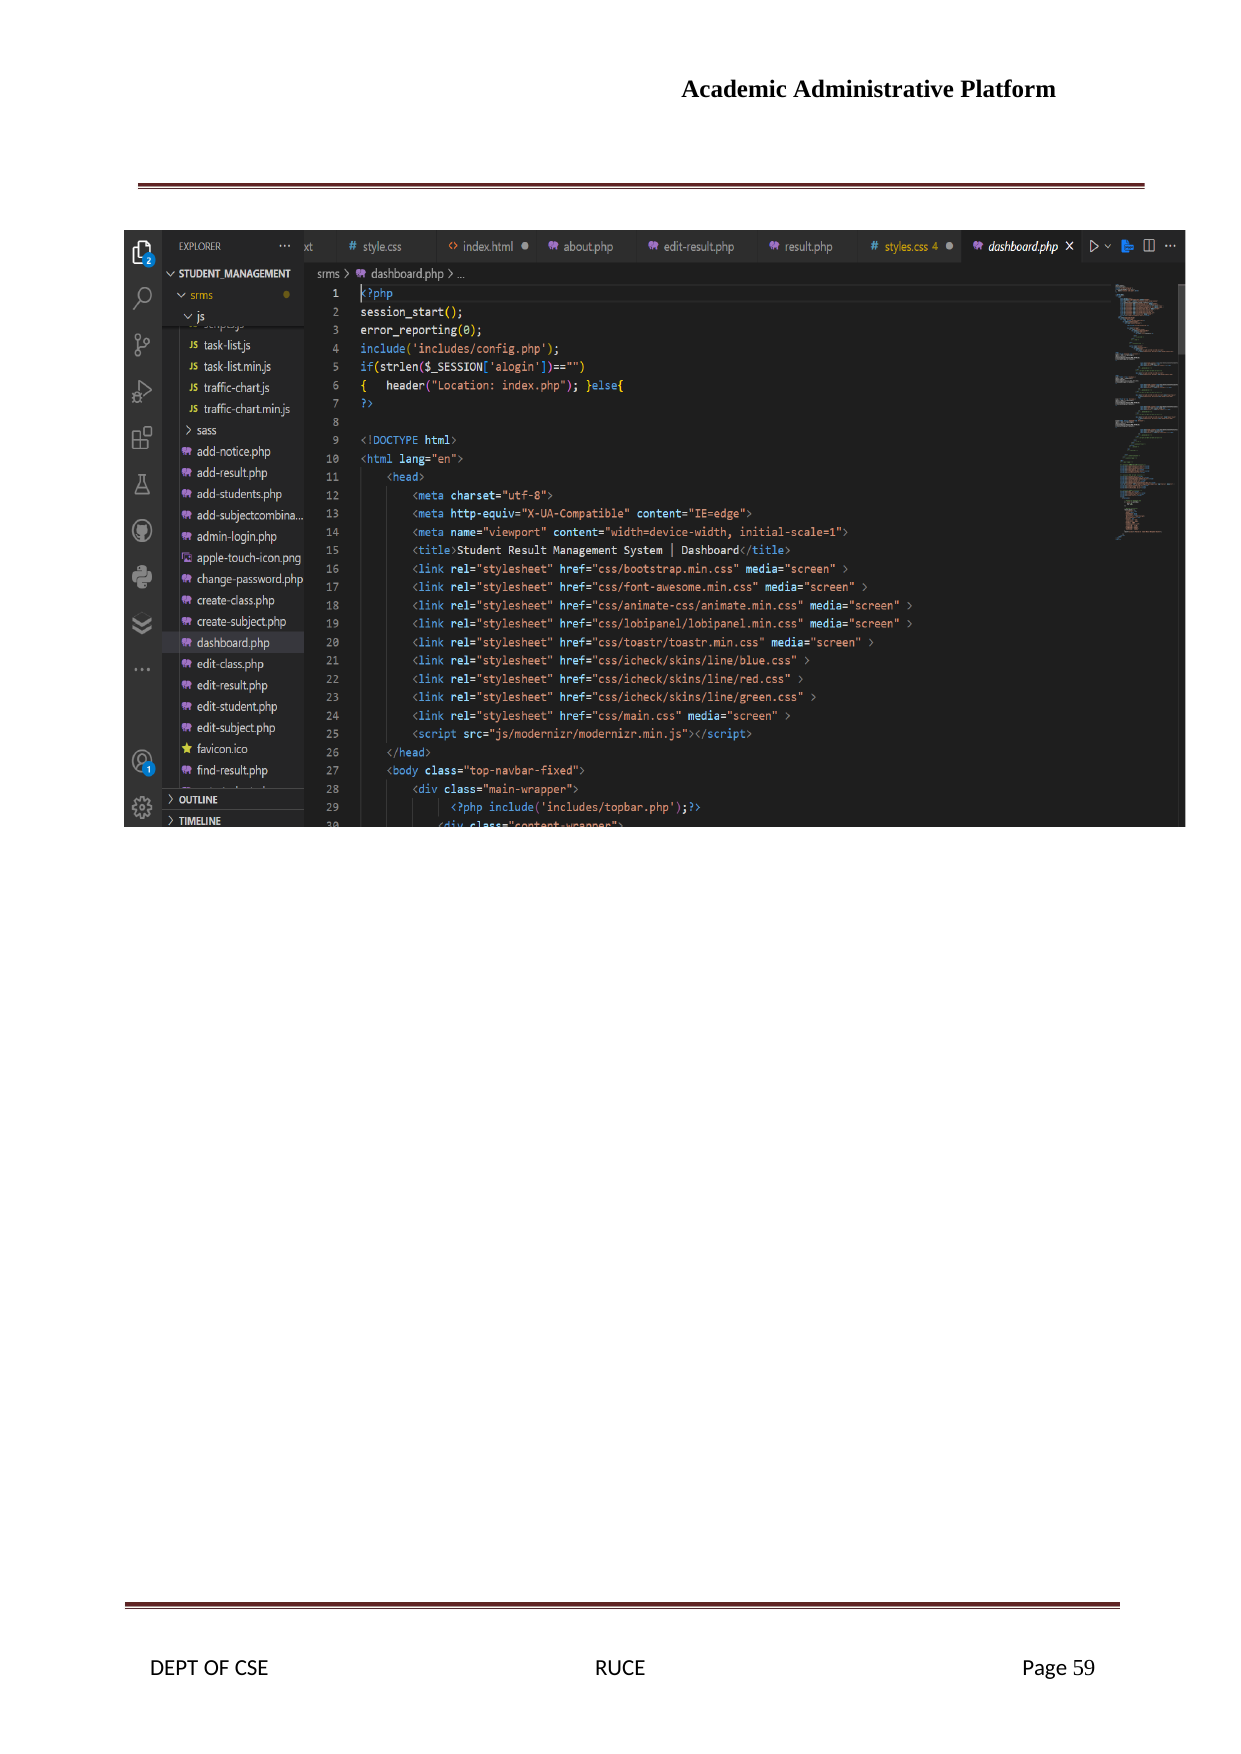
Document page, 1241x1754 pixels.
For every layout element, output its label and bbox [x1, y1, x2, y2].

picture [123, 1602, 1120, 1610]
picture [136, 183, 1145, 190]
picture [124, 230, 1186, 827]
